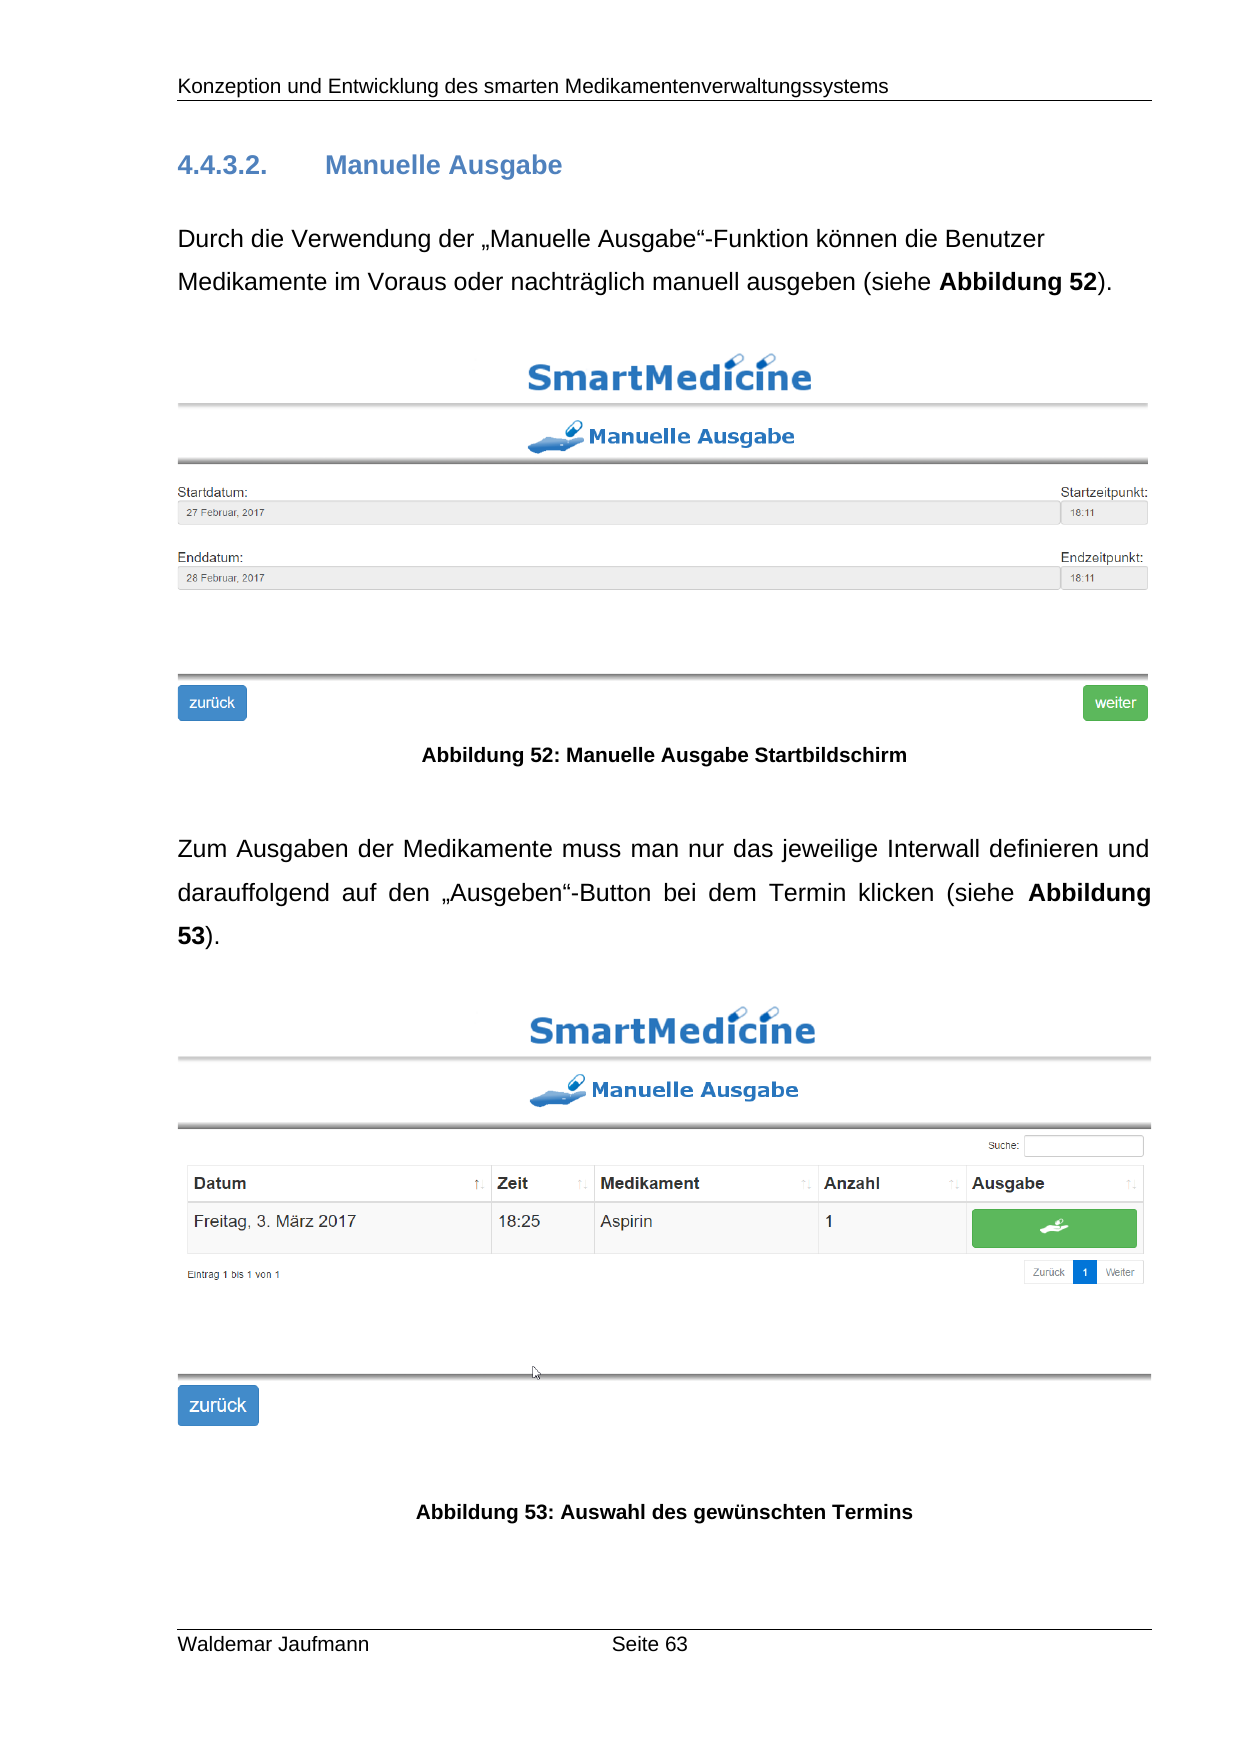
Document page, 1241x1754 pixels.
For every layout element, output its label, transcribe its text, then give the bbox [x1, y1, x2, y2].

text Abbildung 52: Manuelle Ausgabe Startbildschirm [177, 743, 1152, 767]
text Zum Ausgaben der Medikamente muss man nur das jeweilige Interwall definieren und darauffolgend auf den „Ausgeben“-Button bei dem Termin klicken (siehe Abbildung 53). [177, 834, 1152, 949]
picture [177, 1006, 1152, 1473]
picture [177, 353, 1152, 731]
subtitle Manuelle Ausgabe [177, 148, 1152, 181]
text Durch die Verwendung der „Manuelle Ausgabe“-Funktion können die Benutzer Medikamente im Voraus oder nachträglich manuell ausgeben (siehe Abbildung 52). [177, 224, 1152, 296]
text Abbildung 53: Auswahl des gewünschten Termins [177, 1499, 1152, 1523]
